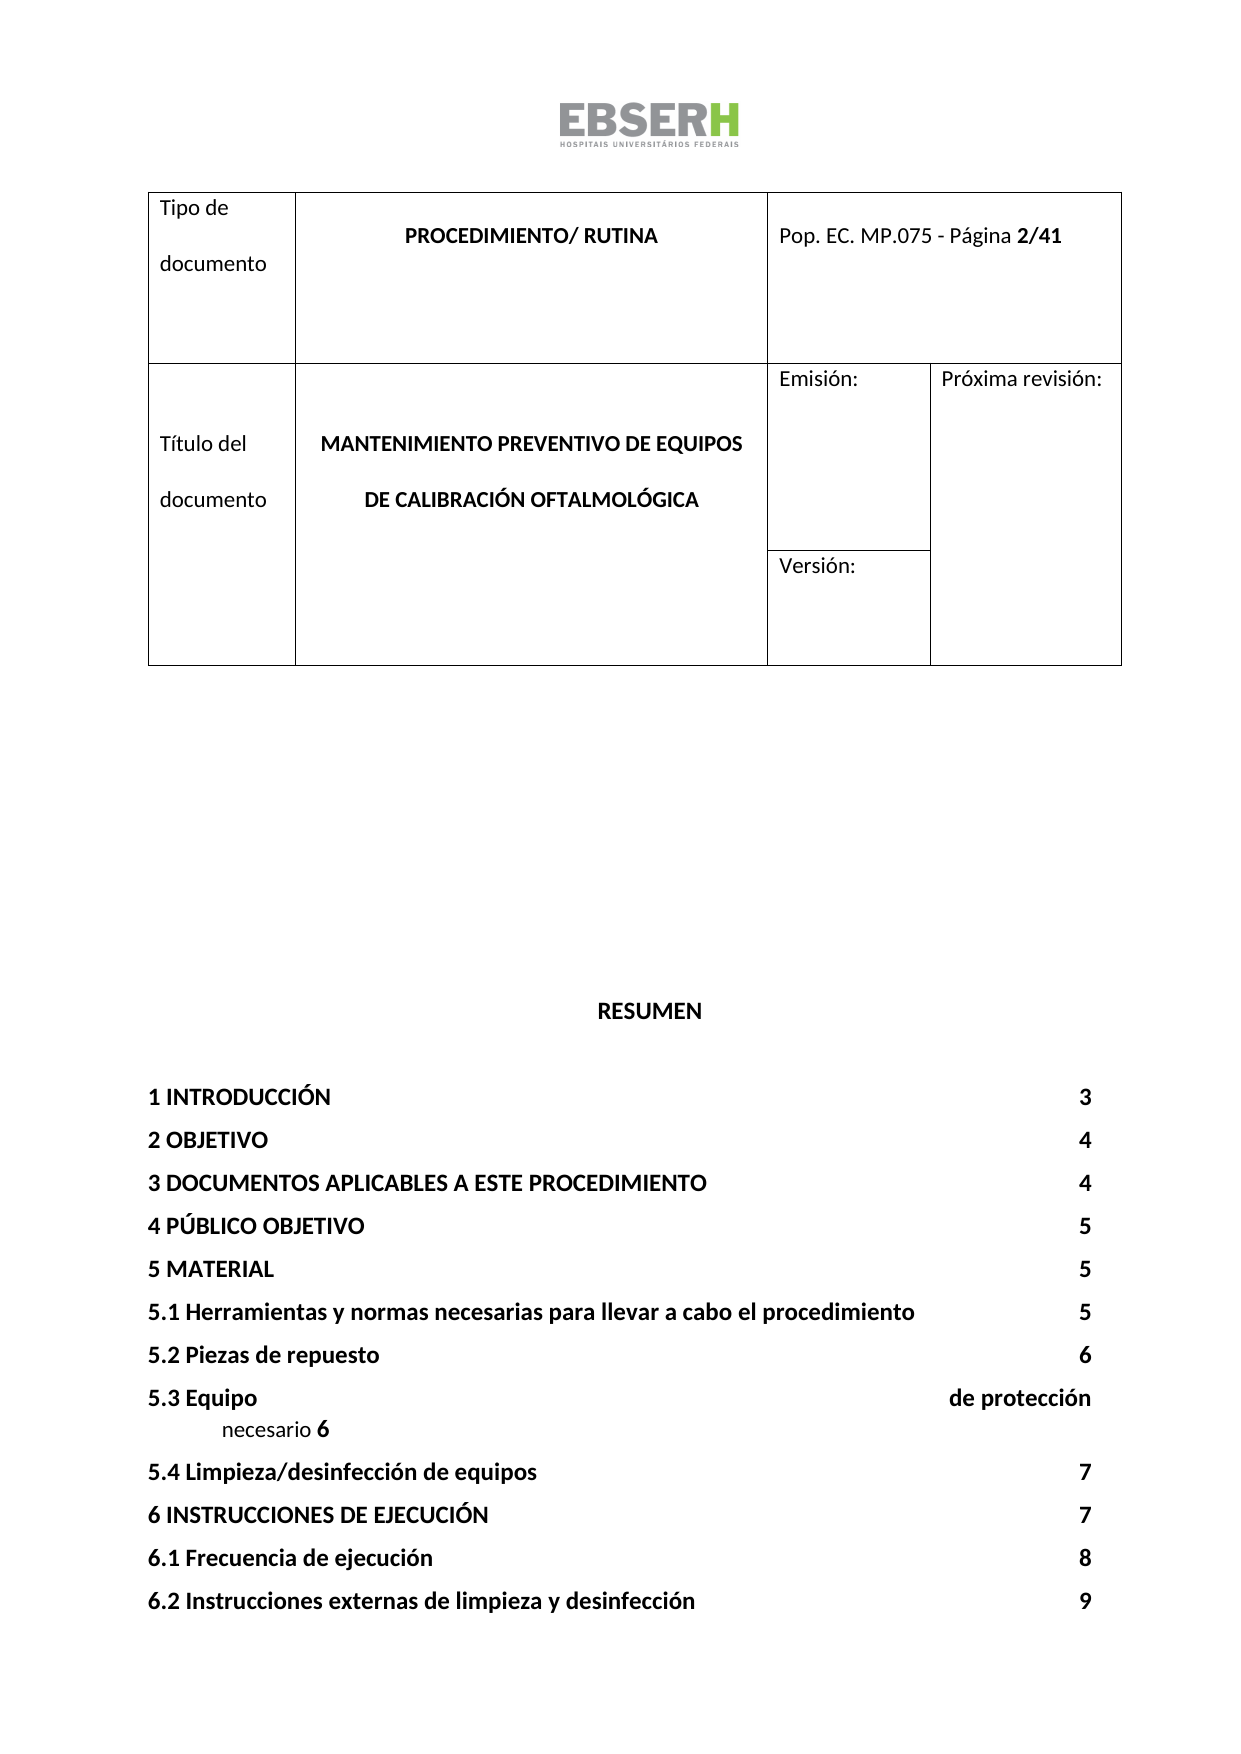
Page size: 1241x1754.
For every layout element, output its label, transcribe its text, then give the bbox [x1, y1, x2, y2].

picture [558, 101, 741, 147]
text RESUMEN [148, 995, 1152, 1026]
